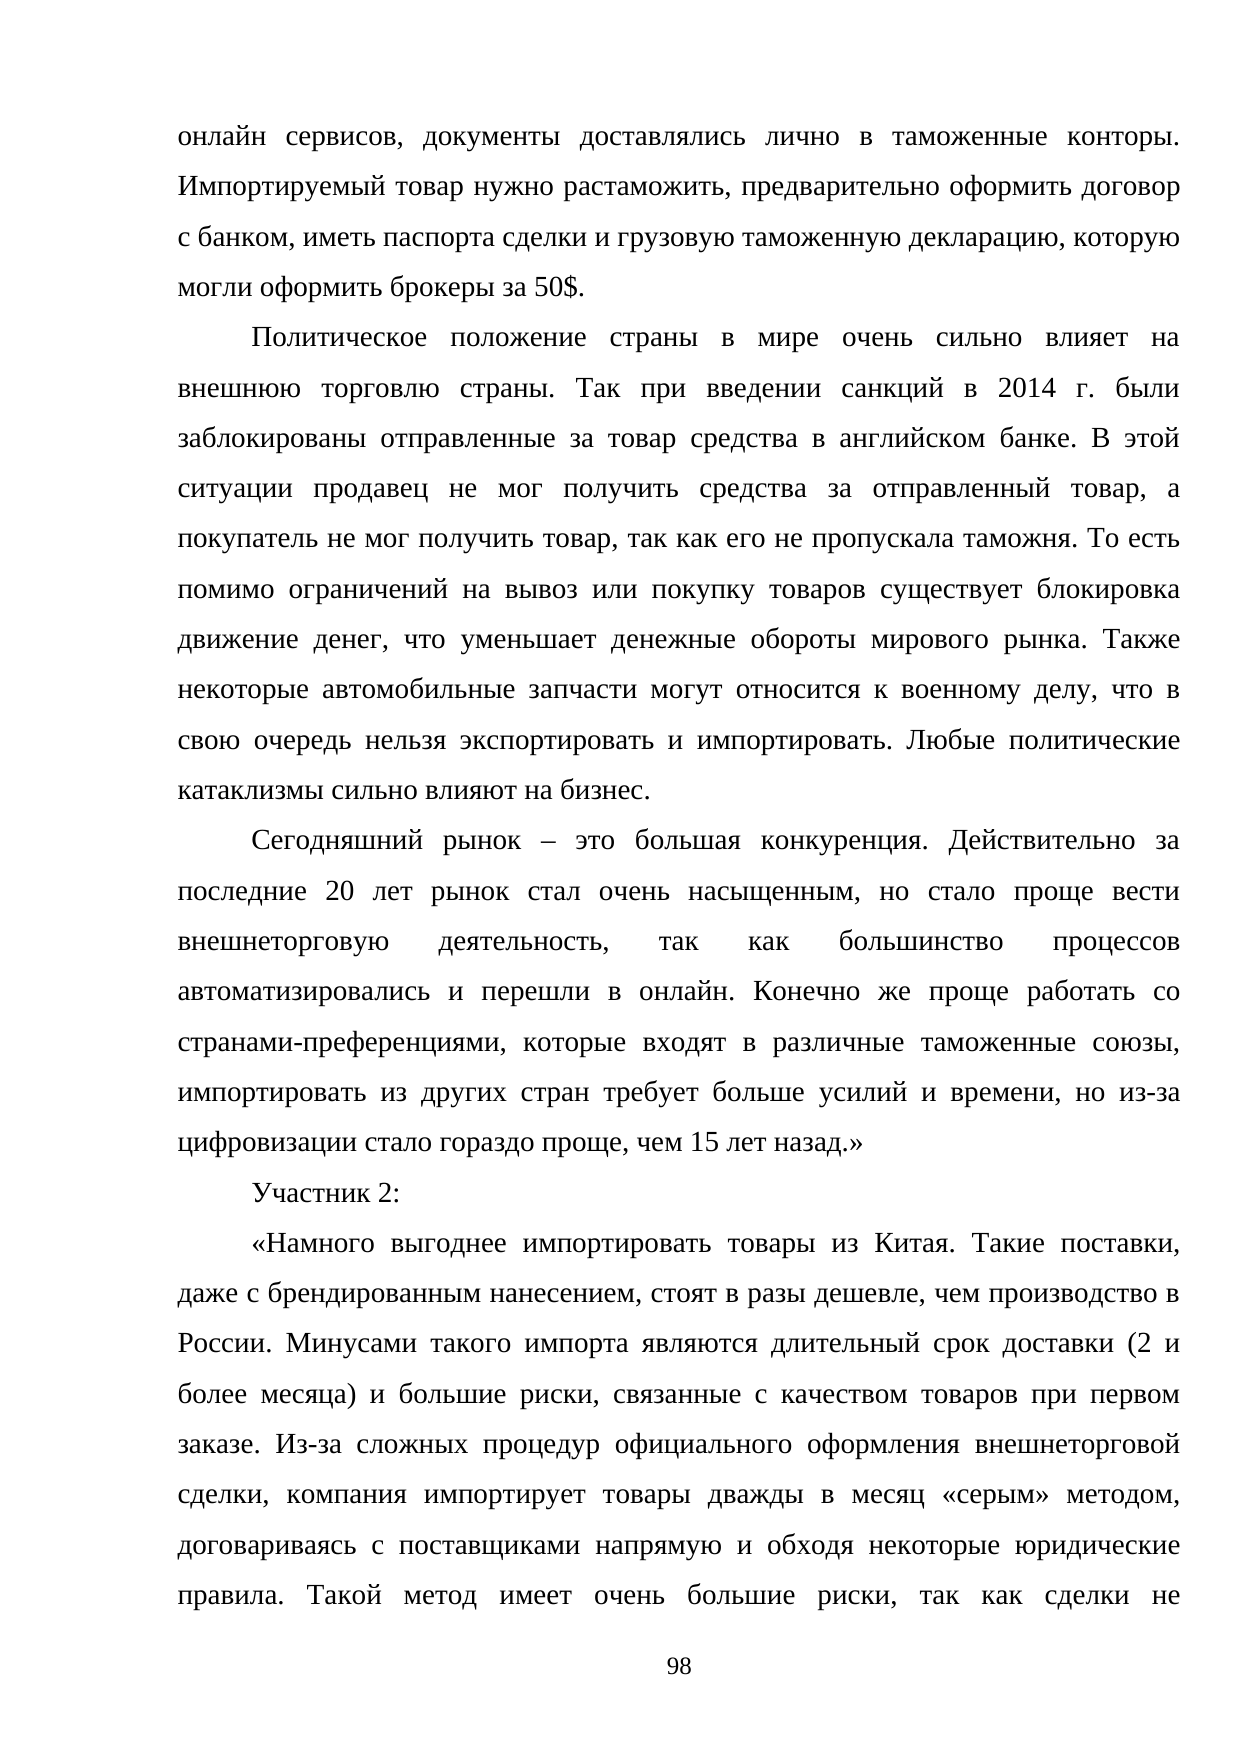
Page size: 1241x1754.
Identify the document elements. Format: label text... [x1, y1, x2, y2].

text Сегодняшний рынок – это большая конкуренция. Действительно за последние 20 лет рынок стал очень насыщенным, но стало проще вести внешнеторговую деятельность, так как большинство процессов автоматизировались и перешли в онлайн. Конечно же проще работать со странами-преференциями, которые входят в различные таможенные союзы, импортировать из других стран требует больше усилий и времени, но из-за цифровизации стало гораздо проще, чем 15 лет назад.» [177, 822, 1181, 1158]
text Политическое положение страны в мире очень сильно влияет на внешнюю торговлю страны. Так при введении санкций в 2014 г. были заблокированы отправленные за товар средства в английском банке. В этой ситуации продавец не мог получить средства за отправленный товар, а покупатель не мог получить товар, так как его не пропускала таможня. То есть помимо ограничений на вывоз или покупку товаров существует блокировка движение денег, что уменьшает денежные обороты мирового рынка. Также некоторые автомобильные запчасти могут относится к военному делу, что в свою очередь нельзя экспортировать и импортировать. Любые политические катаклизмы сильно влияют на бизнес. [177, 319, 1181, 806]
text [177, 1225, 1181, 1611]
text Участник 2: [177, 1175, 1181, 1208]
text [177, 118, 1181, 303]
